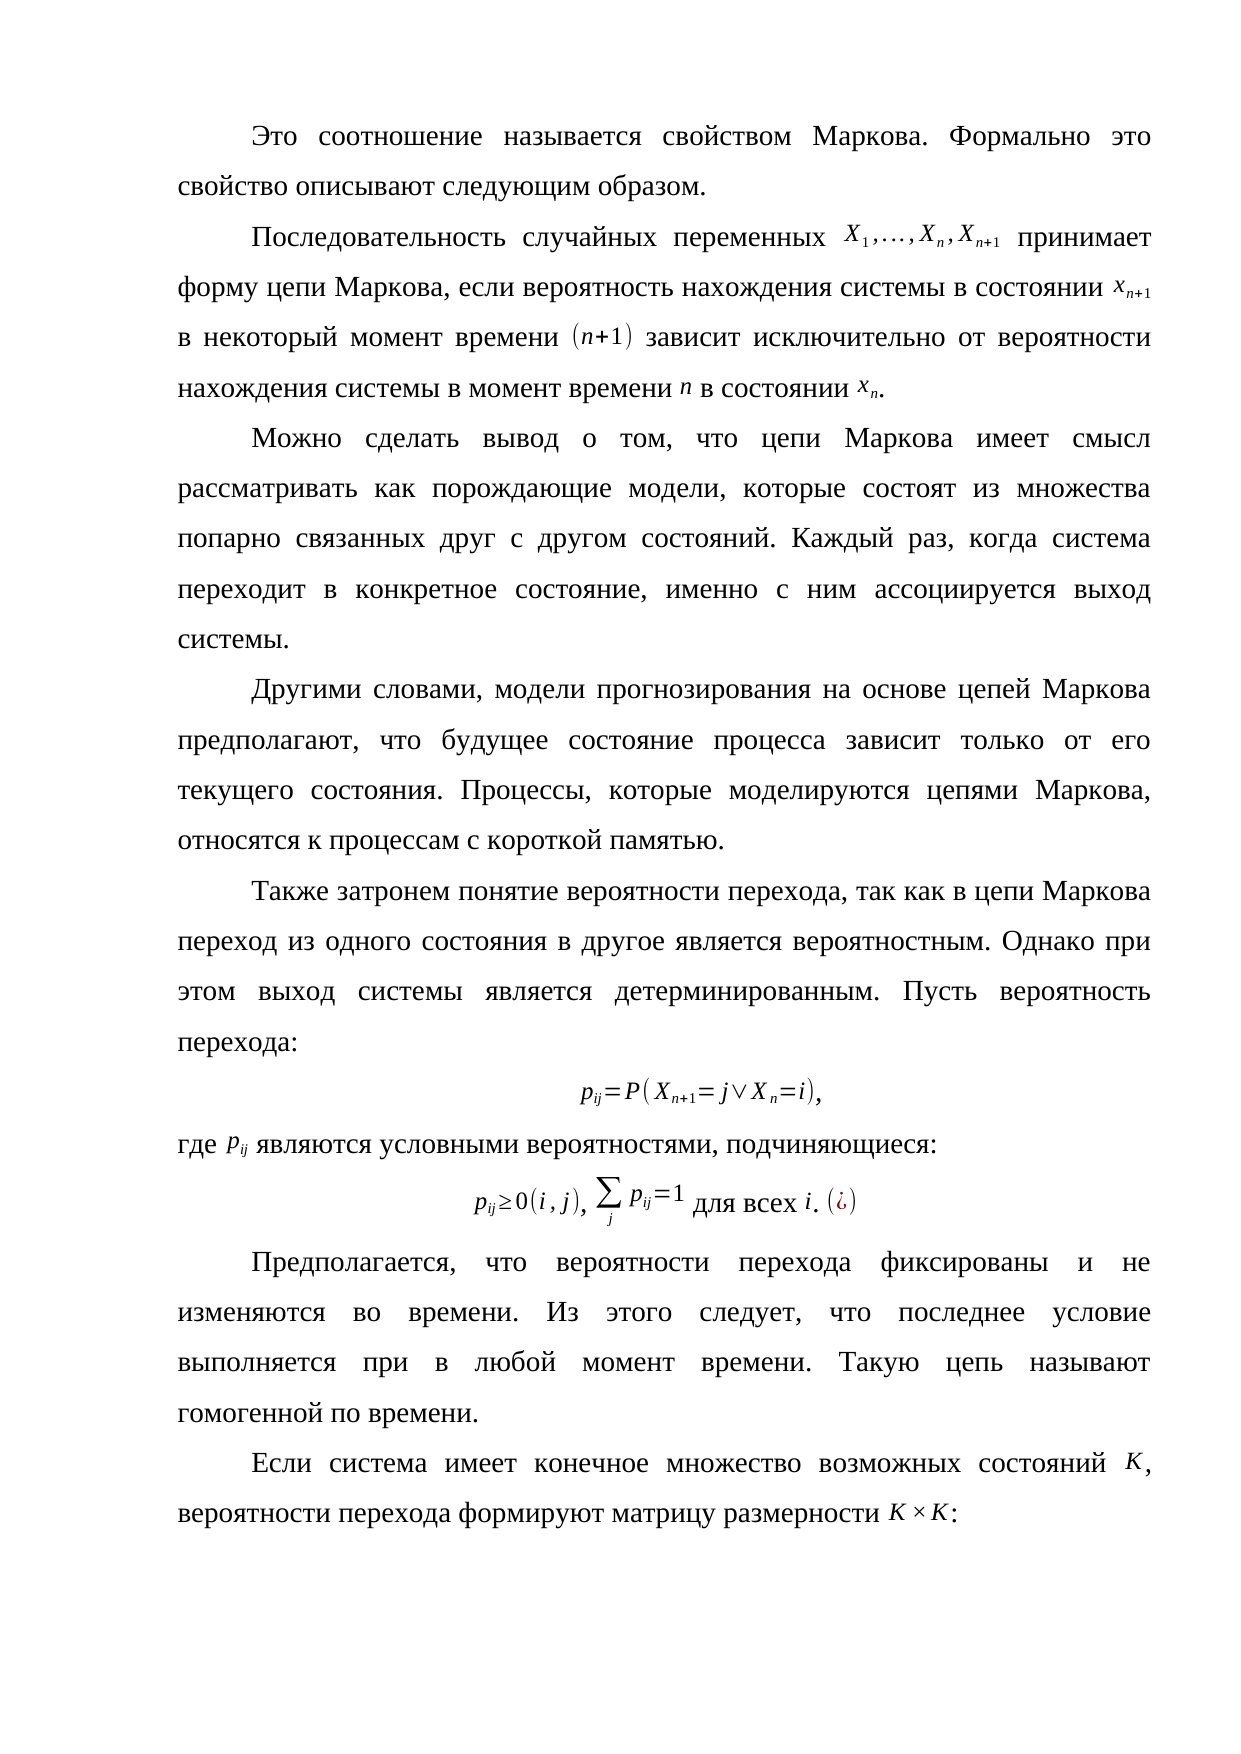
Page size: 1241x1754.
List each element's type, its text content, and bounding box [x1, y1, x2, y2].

text Если система имеет конечное множество возможных состояний , вероятности перехода формируют матрицу размерности : [177, 1445, 1152, 1529]
text , [177, 1074, 1152, 1109]
text Можно сделать вывод о том, что цепи Маркова имеет смысл рассматривать как порождающие модели, которые состоят из множества попарно связанных друг с другом состояний. Каждый раз, когда система переходит в конкретное состояние, именно с ним ассоциируется выход системы. [177, 420, 1152, 655]
text Также затронем понятие вероятности перехода, так как в цепи Маркова переход из одного состояния в другое является вероятностным. Однако при этом выход системы является детерминированным. Пусть вероятность перехода: [177, 873, 1152, 1057]
text , для всех . [177, 1176, 1152, 1227]
text Последовательность случайных переменных принимает форму цепи Маркова, если вероятность нахождения системы в состоянии в некоторый момент времени зависит исключительно от вероятности нахождения системы в момент времени в состоянии . [177, 219, 1152, 403]
text Это соотношение называется свойством Маркова. Формально это свойство описывают следующим образом. [177, 118, 1152, 202]
text Предполагается, что вероятности перехода фиксированы и не изменяются во времени. Из этого следует, что последнее условие выполняется при в любой момент времени. Такую цепь называют гомогенной по времени. [177, 1244, 1152, 1428]
text где являются условными вероятностями, подчиняющиеся: [177, 1126, 1152, 1159]
text Другими словами, модели прогнозирования на основе цепей Маркова предполагают, что будущее состояние процесса зависит только от его текущего состояния. Процессы, которые моделируются цепями Маркова, относятся к процессам с короткой памятью. [177, 672, 1152, 856]
